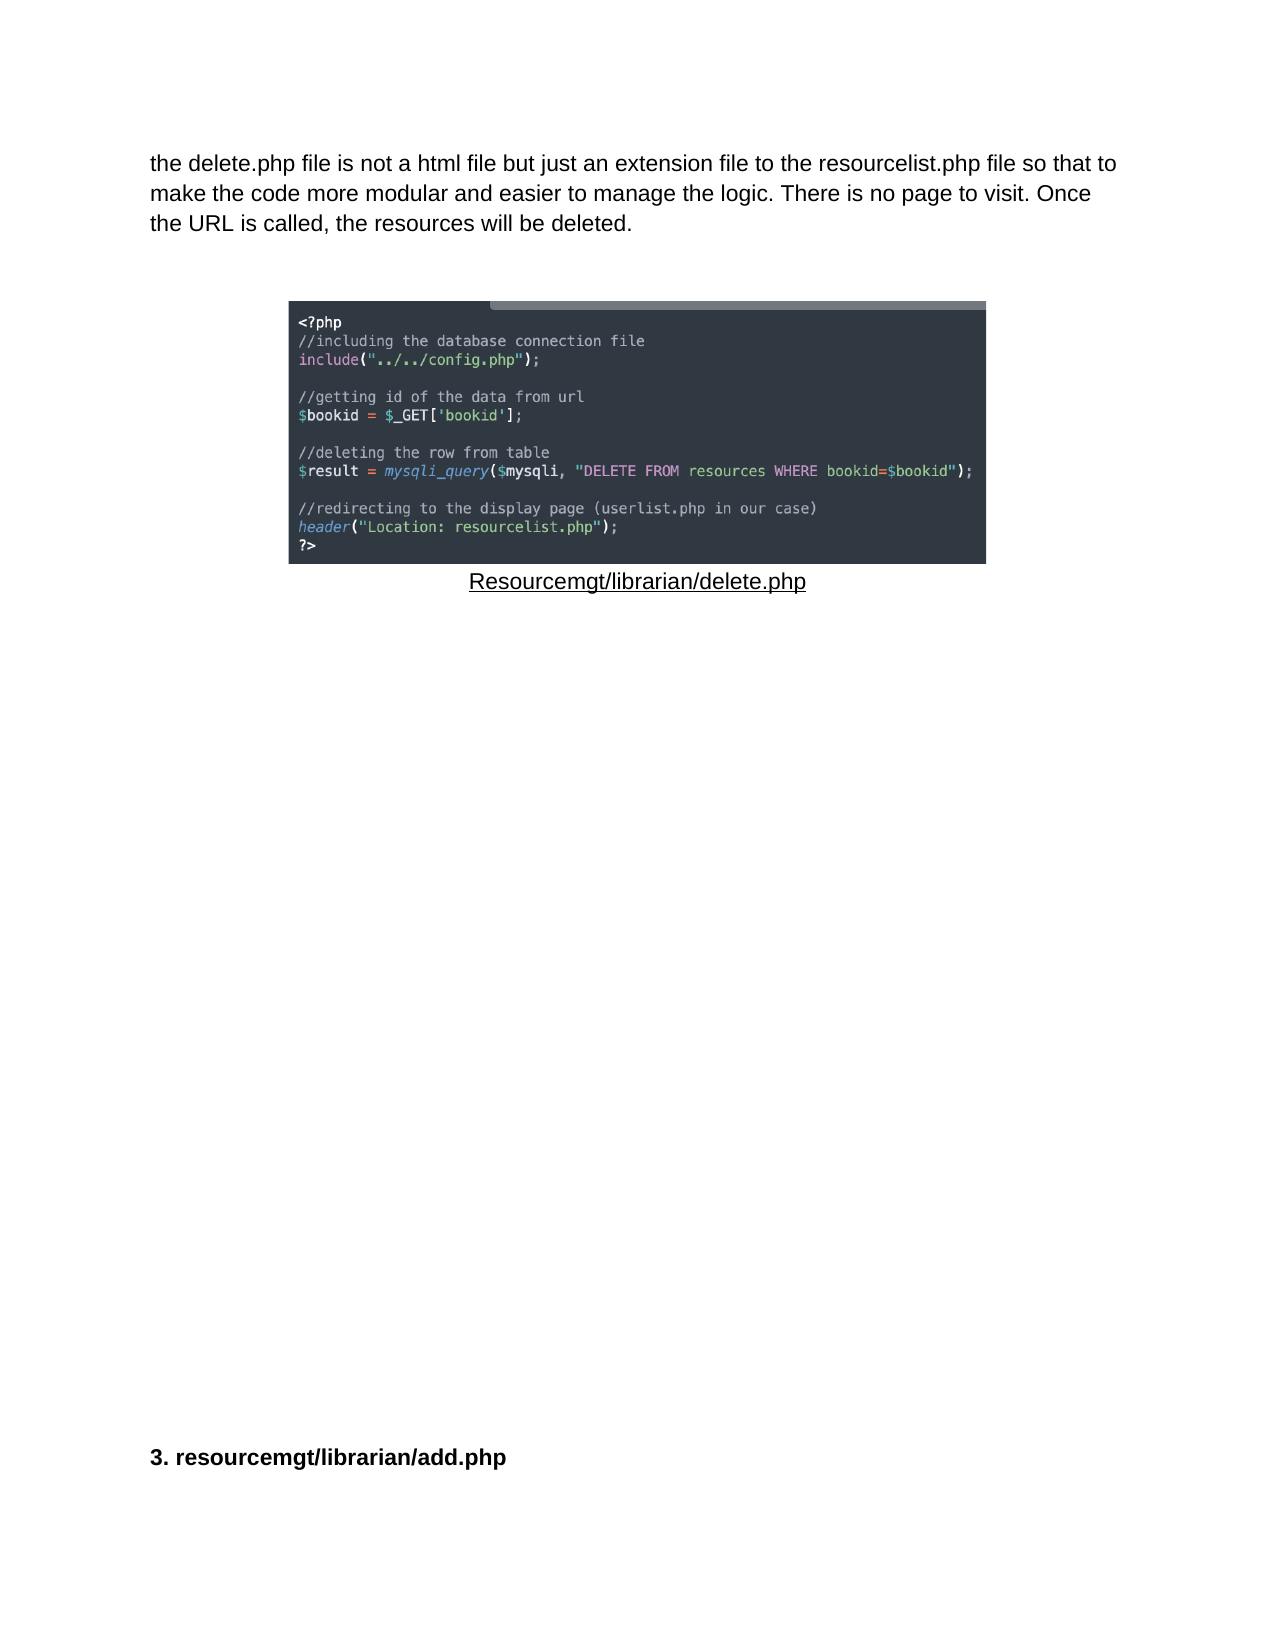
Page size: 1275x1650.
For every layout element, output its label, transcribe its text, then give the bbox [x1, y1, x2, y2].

text the delete.php file is not a html file but just an extension file to the resourcelist.php file so that to make the code more modular and easier to manage the logic. There is no page to visit. Once the URL is called, the resources will be deleted. [150, 150, 1125, 237]
text 3. resourcemgt/librarian/add.php [150, 1444, 1125, 1470]
picture [288, 301, 987, 564]
text Resourcemgt/librarian/delete.php [150, 568, 1125, 594]
